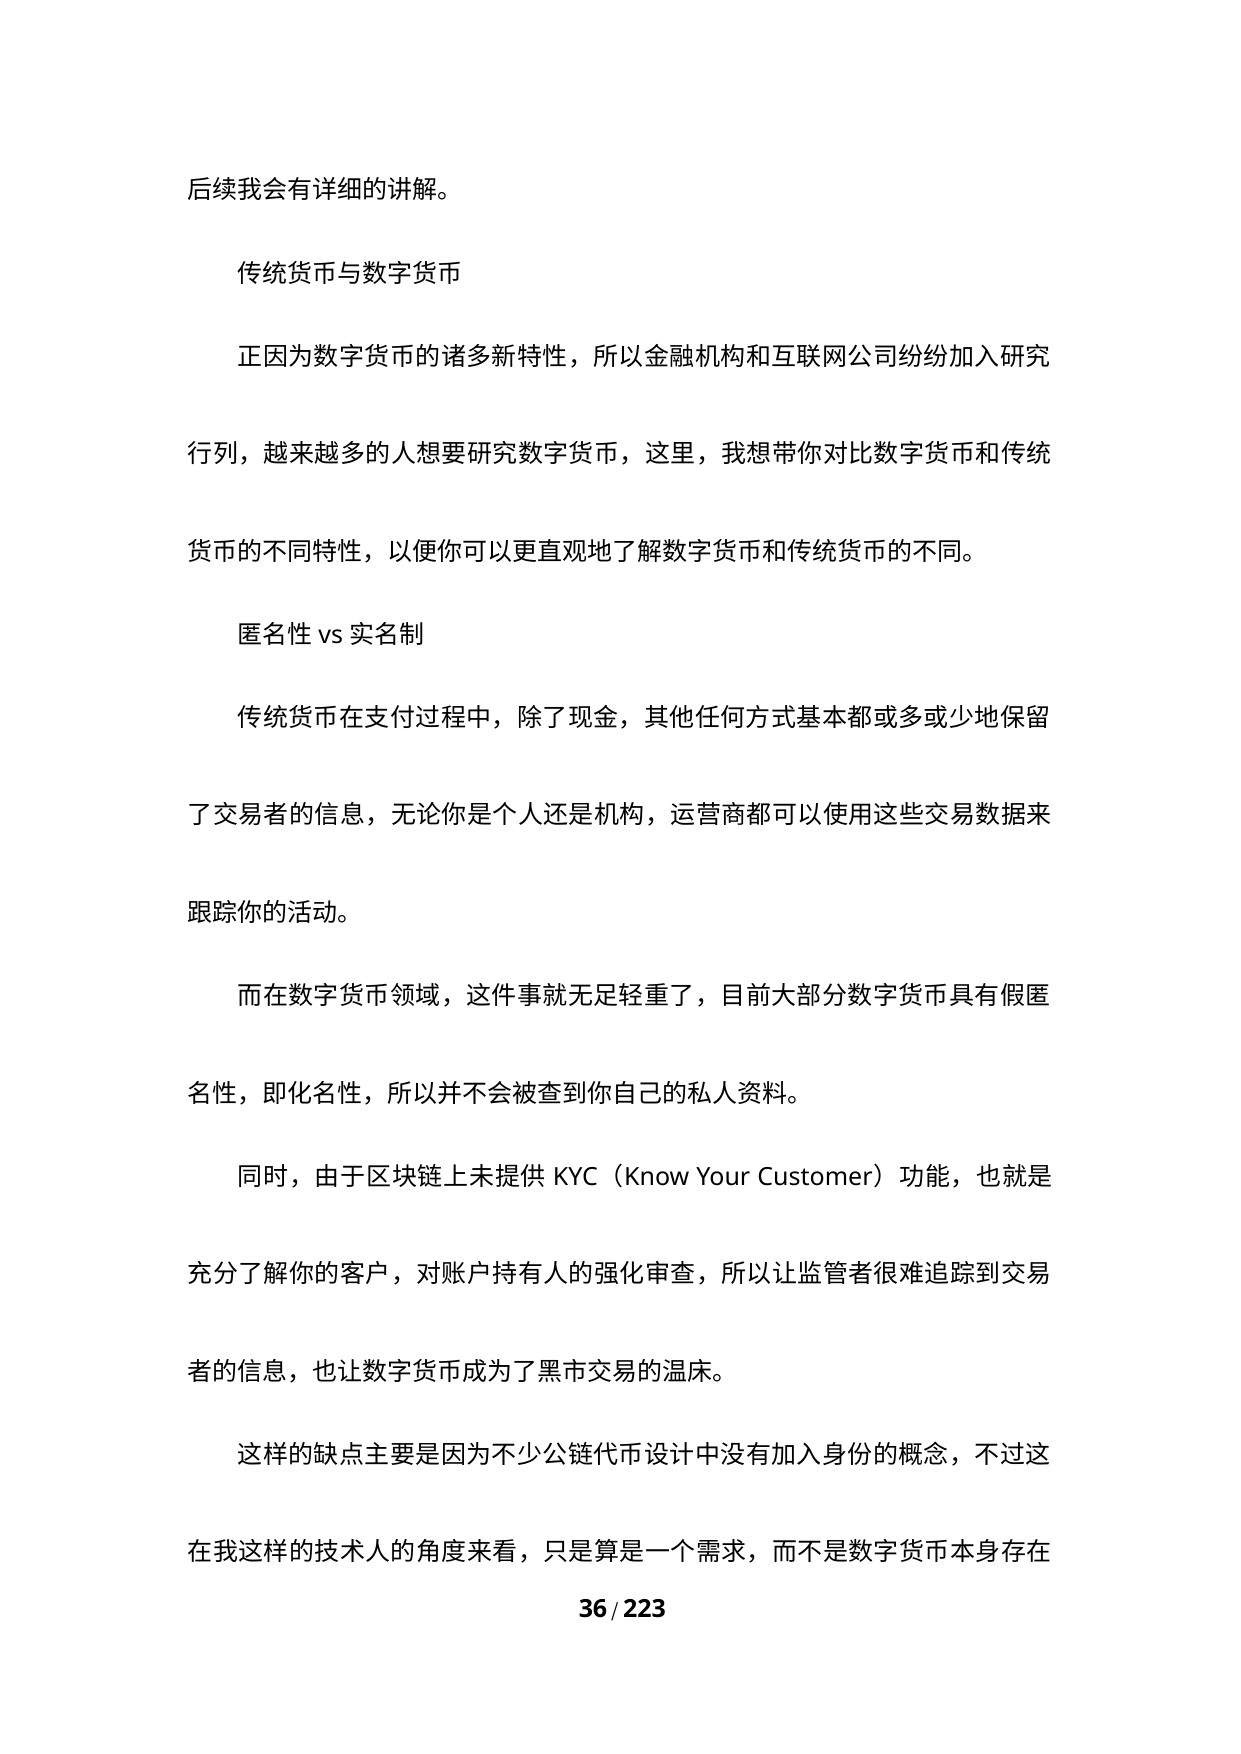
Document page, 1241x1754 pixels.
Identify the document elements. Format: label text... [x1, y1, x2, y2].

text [187, 1420, 1053, 1582]
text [187, 156, 1053, 221]
text 传统货币在支付过程中，除了现金，其他任何方式基本都或多或少地保留了交易者的信息，无论你是个人还是机构，运营商都可以使用这些交易数据来跟踪你的活动。 [187, 683, 1053, 943]
text 而在数字货币领域，这件事就无足轻重了，目前大部分数字货币具有假匿名性，即化名性，所以并不会被查到你自己的私人资料。 [187, 961, 1053, 1124]
text 同时，由于区块链上未提供 KYC（Know Your Customer）功能，也就是充分了解你的客户，对账户持有人的强化审查，所以让监管者很难追踪到交易者的信息，也让数字货币成为了黑市交易的温床。 [187, 1142, 1053, 1402]
text 匿名性 vs 实名制 [187, 600, 1053, 665]
text 传统货币与数字货币 [187, 239, 1053, 304]
text 正因为数字货币的诸多新特性，所以金融机构和互联网公司纷纷加入研究行列，越来越多的人想要研究数字货币，这里，我想带你对比数字货币和传统货币的不同特性，以便你可以更直观地了解数字货币和传统货币的不同。 [187, 322, 1053, 582]
